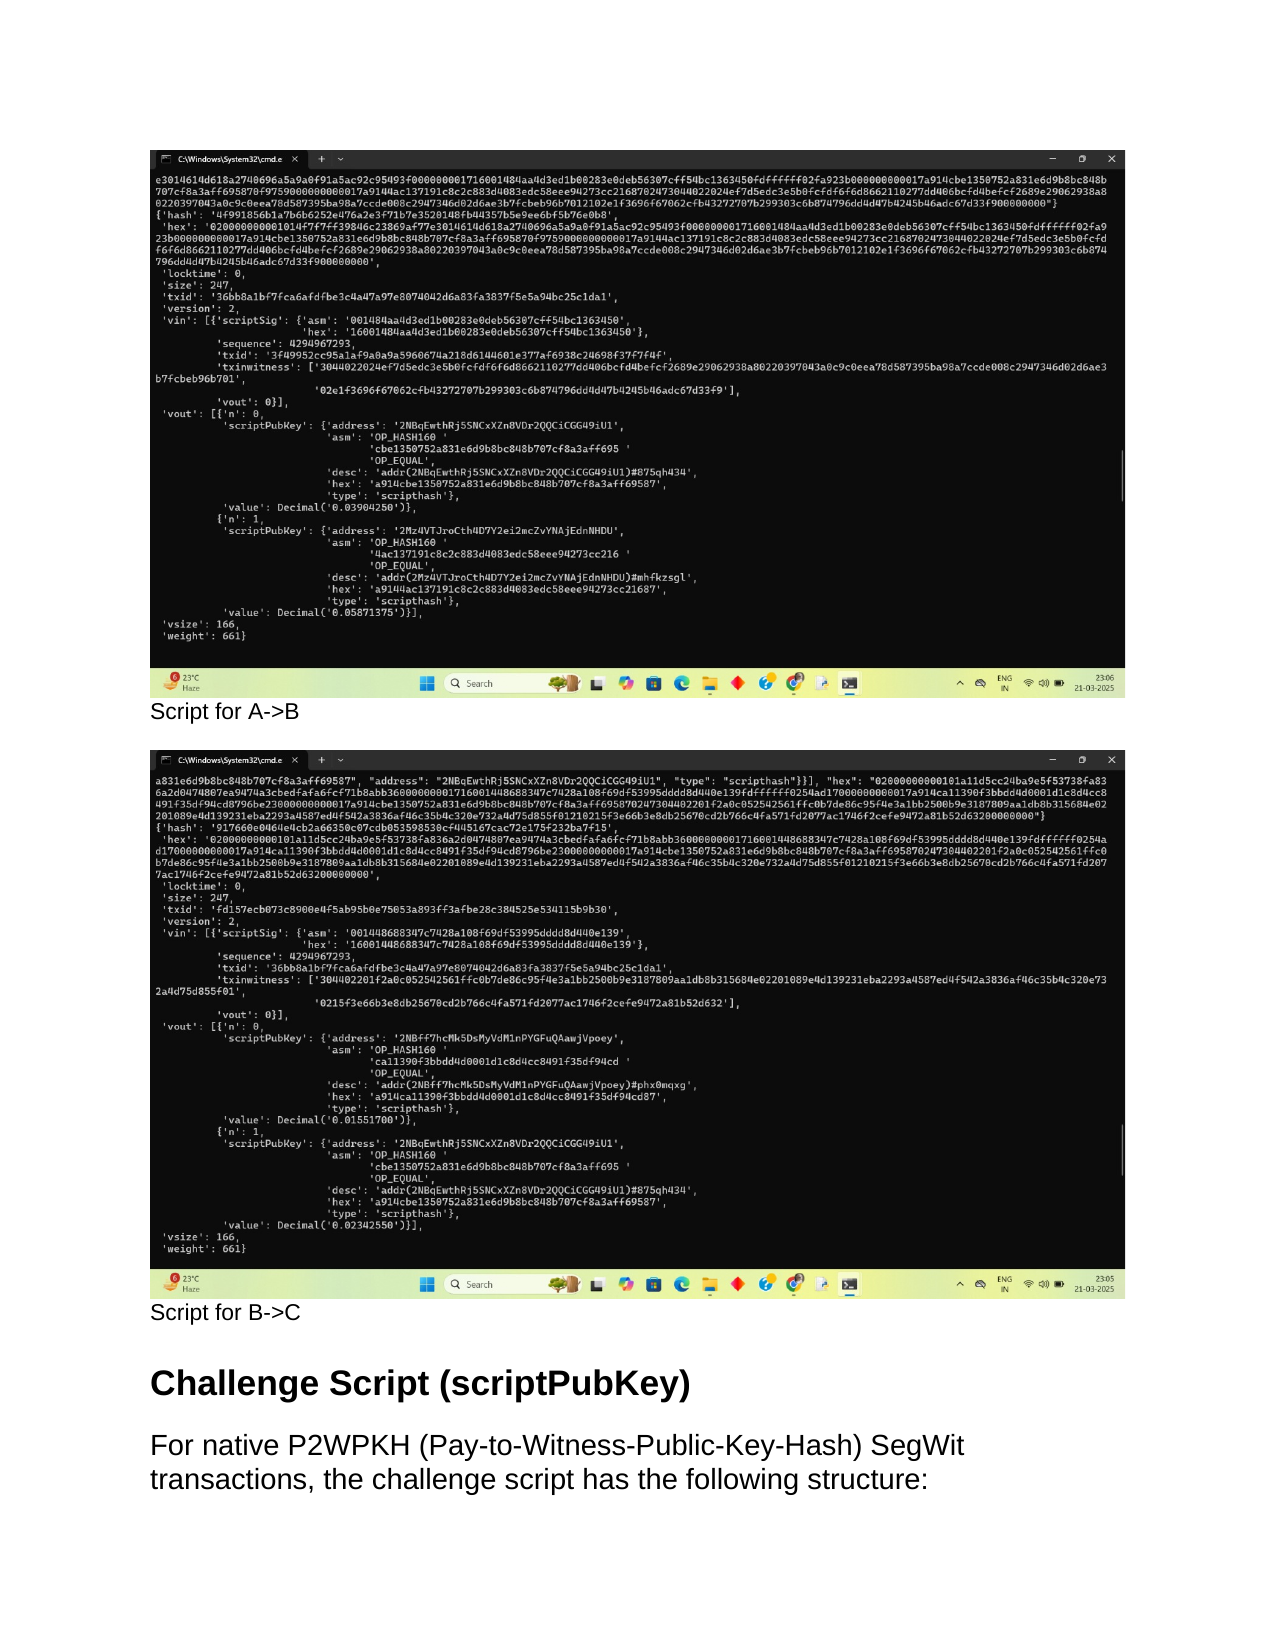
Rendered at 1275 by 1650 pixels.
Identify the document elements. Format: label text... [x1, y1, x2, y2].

picture [150, 750, 1125, 1299]
subtitle Challenge Script (scriptPubKey) [150, 1362, 1125, 1403]
text Script for A->B [150, 698, 1125, 724]
text Script for B->C [150, 1299, 1125, 1325]
picture [150, 150, 1125, 698]
text For native P2WPKH (Pay-to-Witness-Public-Key-Hash) SegWit transactions, the challenge script has the following structure: [150, 1428, 1125, 1495]
